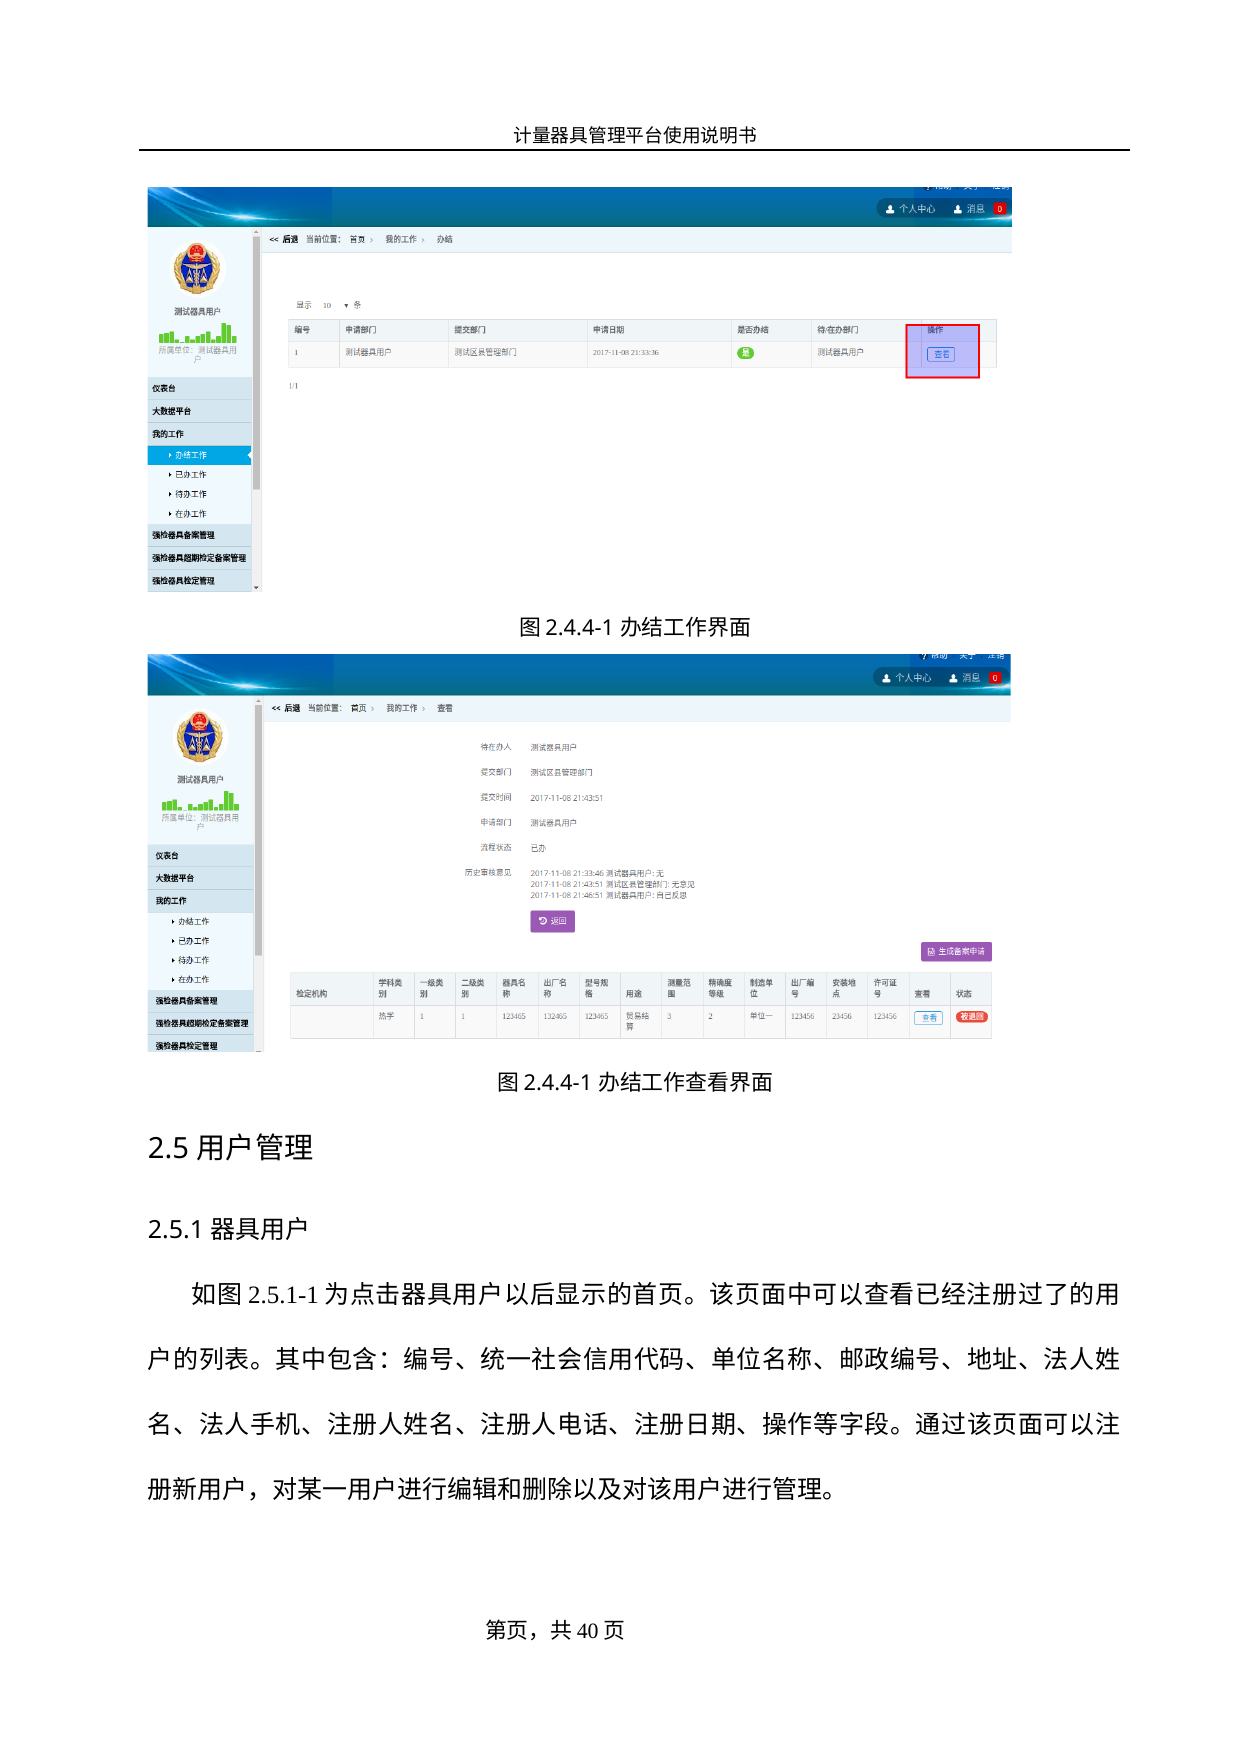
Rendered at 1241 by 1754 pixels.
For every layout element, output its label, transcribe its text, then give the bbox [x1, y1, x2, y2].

text 2.5.1 器具用户 [148, 1195, 1122, 1260]
picture [147, 187, 1012, 221]
picture [147, 654, 1011, 690]
list 2.5 用户管理 [148, 1113, 1122, 1178]
picture [887, 206, 894, 213]
picture [224, 213, 265, 221]
list 图2.4.4-1 办结工作查看界面 [148, 1064, 1122, 1097]
picture [147, 692, 1011, 1052]
list 图2.4.4-1 办结工作界面 [148, 609, 1122, 642]
text 如图2.5.1-1为点击器具用户以后显示的首页。该页面中可以查看已经注册过了的用户的列表。其中包含：编号、统一社会信用代码、单位名称、邮政编号、地址、法人姓名、法人手机、注册人姓名、注册人电话、注册日期、操作等字段。通过该页面可以注册新用户，对某一用户进行编辑和删除以及对该用户进行管理。 [148, 1260, 1122, 1520]
picture [147, 223, 1012, 592]
picture [883, 675, 890, 682]
picture [227, 682, 267, 690]
